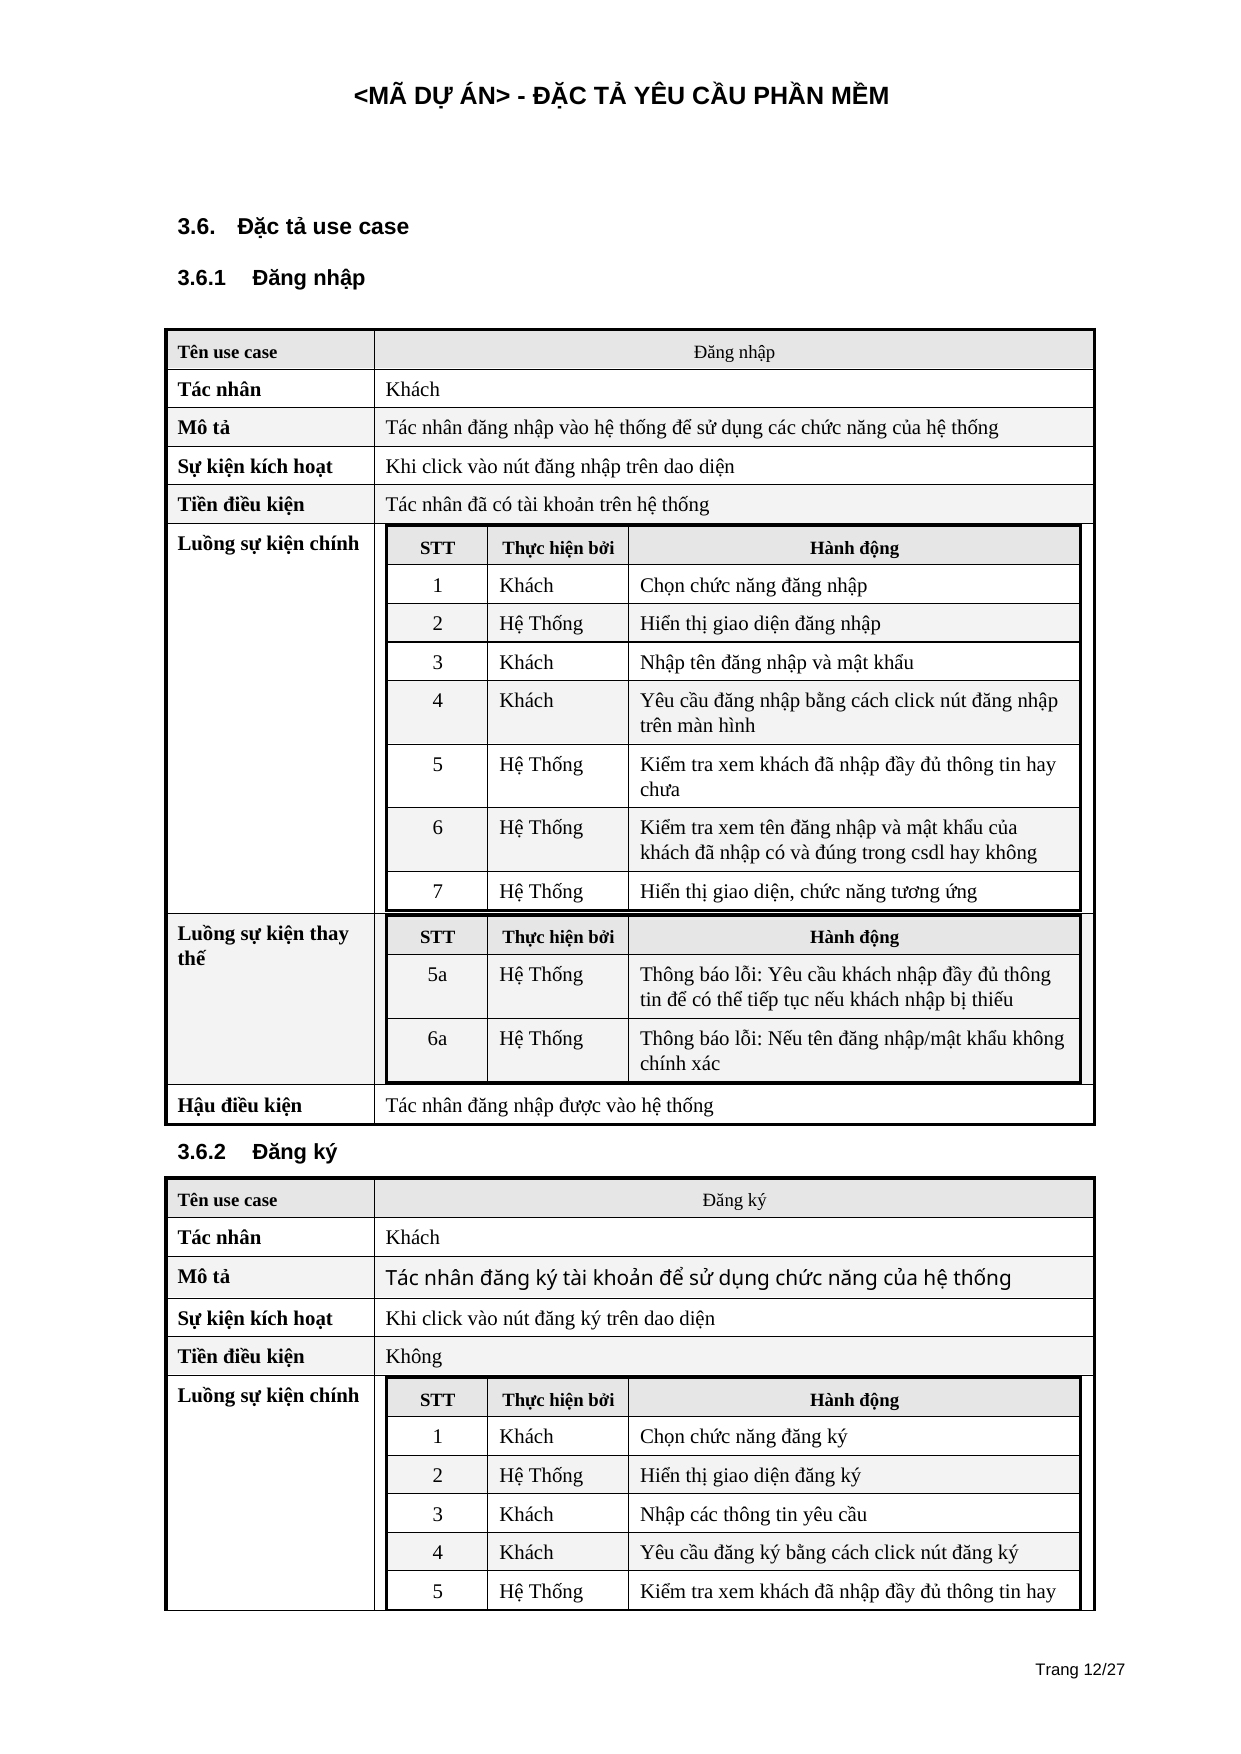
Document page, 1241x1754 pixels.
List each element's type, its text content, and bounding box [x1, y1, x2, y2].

table_header Tên use case [168, 331, 374, 368]
table_cell [629, 1571, 1079, 1609]
subtitle Đăng ký [177, 1138, 1083, 1164]
table_cell Mô tả [168, 1257, 374, 1297]
subtitle Đăng nhập [177, 265, 1083, 290]
table_cell [629, 565, 1079, 603]
table_cell [629, 1417, 1079, 1455]
table_cell [488, 1571, 628, 1609]
table_cell [1082, 914, 1093, 1084]
table_cell Tác nhân đăng ký tài khoản để sử dụng chức năng của hệ thống [375, 1257, 1093, 1297]
table_cell [629, 745, 1079, 807]
table_cell [629, 643, 1079, 680]
table_cell [375, 914, 385, 1084]
table_cell Tiền điều kiện [168, 485, 374, 523]
table_cell [629, 872, 1079, 909]
table_cell Không [375, 1337, 1093, 1374]
table_cell [388, 565, 487, 603]
table_cell [388, 1417, 487, 1455]
table_cell [388, 643, 487, 680]
table_cell Luồng sự kiện thay thế [168, 914, 374, 1084]
table_cell [488, 745, 628, 807]
table_cell Tác nhân [168, 370, 374, 407]
table_cell [388, 745, 487, 807]
table_cell [388, 955, 487, 1018]
table_cell Tác nhân [168, 1218, 374, 1256]
table_cell Khi click vào nút đăng nhập trên dao diện [375, 447, 1093, 484]
table_cell Tác nhân đã có tài khoản trên hệ thống [375, 485, 1093, 523]
table_cell Tác nhân đăng nhập vào hệ thống để sử dụng các chức năng của hệ thống [375, 408, 1093, 446]
table_cell Mô tả [168, 408, 374, 446]
table_cell [388, 872, 487, 909]
table_cell [629, 955, 1079, 1018]
table_header Tên use case [168, 1180, 374, 1217]
table_cell [488, 1494, 628, 1532]
table_cell [488, 872, 628, 909]
table_cell Khách [375, 370, 1093, 407]
table_header Đăng nhập [375, 331, 1093, 368]
table_cell Luồng sự kiện chính [168, 524, 374, 912]
table_cell [375, 1376, 385, 1610]
table_cell [629, 1494, 1079, 1532]
table_cell [1082, 524, 1093, 912]
table_cell [1082, 1376, 1093, 1610]
table_cell Luồng sự kiện chính [168, 1376, 374, 1610]
table_cell [488, 1417, 628, 1455]
table_cell [488, 643, 628, 680]
table_cell Khách [375, 1218, 1093, 1256]
table_cell Sự kiện kích hoạt [168, 1299, 374, 1336]
table_cell [388, 1571, 487, 1609]
table_cell Tác nhân đăng nhập được vào hệ thống [375, 1085, 1093, 1123]
table_cell [375, 524, 385, 912]
table_cell [488, 955, 628, 1018]
table_cell Sự kiện kích hoạt [168, 447, 374, 484]
table_cell Tiền điều kiện [168, 1337, 374, 1374]
subtitle Đặc tả use case [177, 213, 1083, 239]
table_header Đăng ký [375, 1180, 1093, 1217]
table_cell [388, 1494, 487, 1532]
table_cell [488, 565, 628, 603]
table_cell Hậu điều kiện [168, 1085, 374, 1123]
table_cell Khi click vào nút đăng ký trên dao diện [375, 1299, 1093, 1336]
